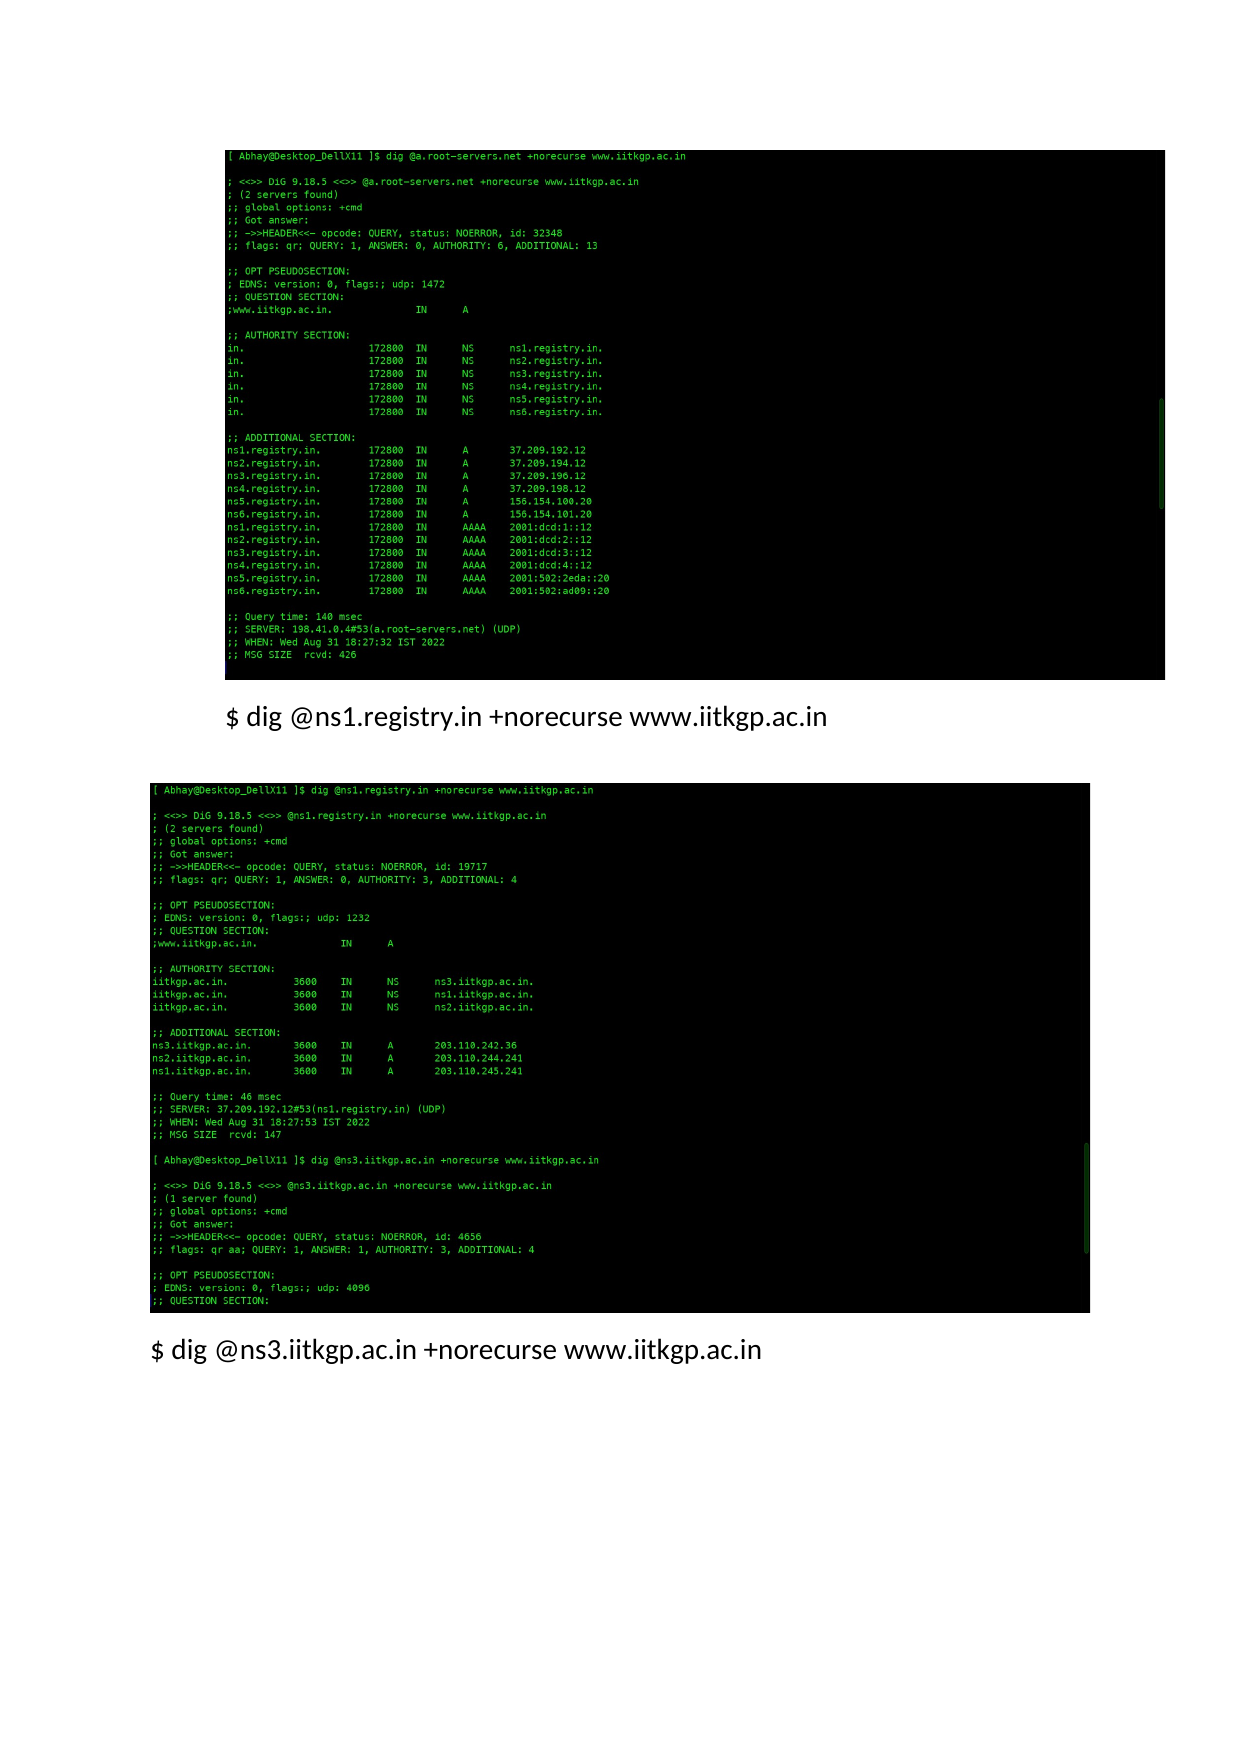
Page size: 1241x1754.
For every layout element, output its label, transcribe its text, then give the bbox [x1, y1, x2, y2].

text $ dig @ns3.iitkgp.ac.in +norecurse www.iitkgp.ac.in [150, 1331, 1090, 1367]
picture [225, 150, 1166, 680]
picture [150, 783, 1091, 1313]
text $ dig @ns1.registry.in +norecurse www.iitkgp.ac.in [150, 698, 1090, 734]
